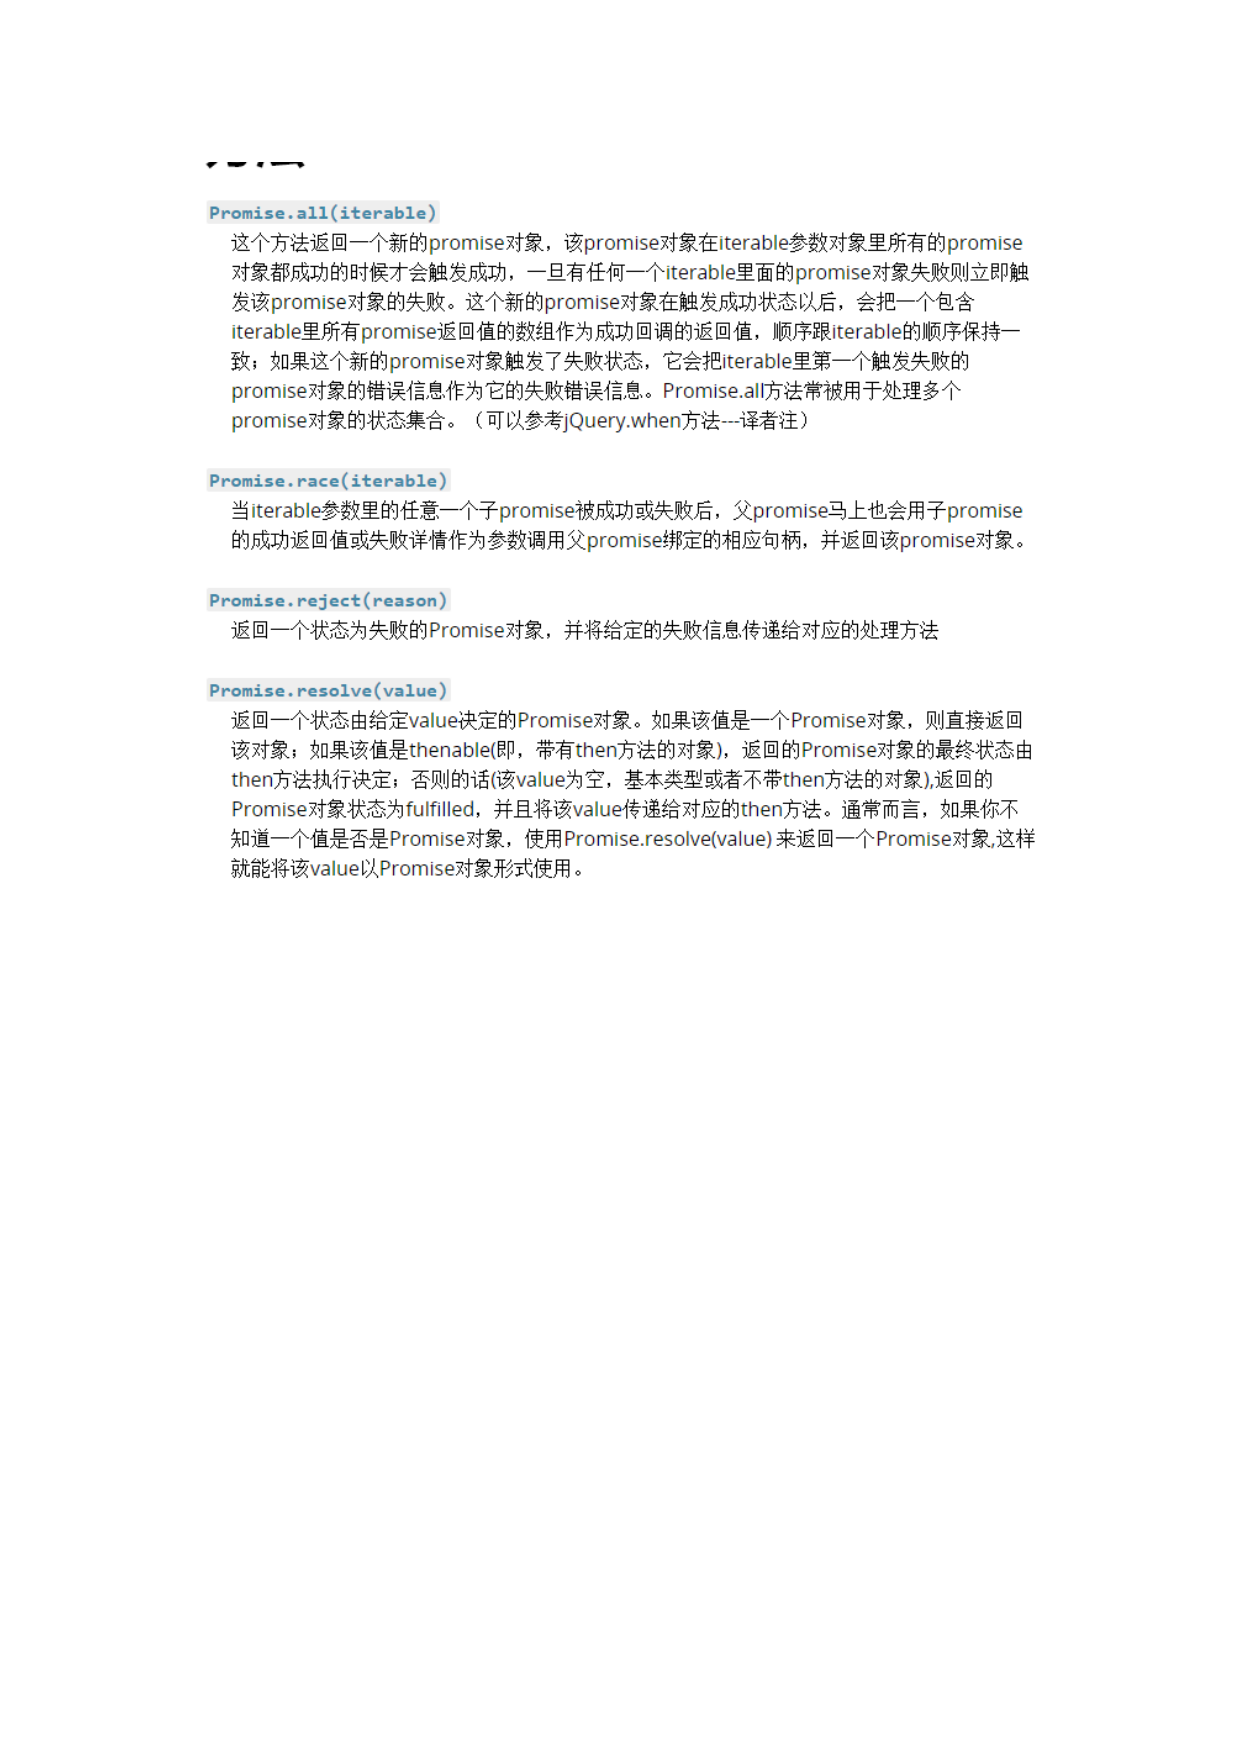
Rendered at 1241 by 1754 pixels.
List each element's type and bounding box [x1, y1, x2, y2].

picture [187, 162, 1052, 904]
